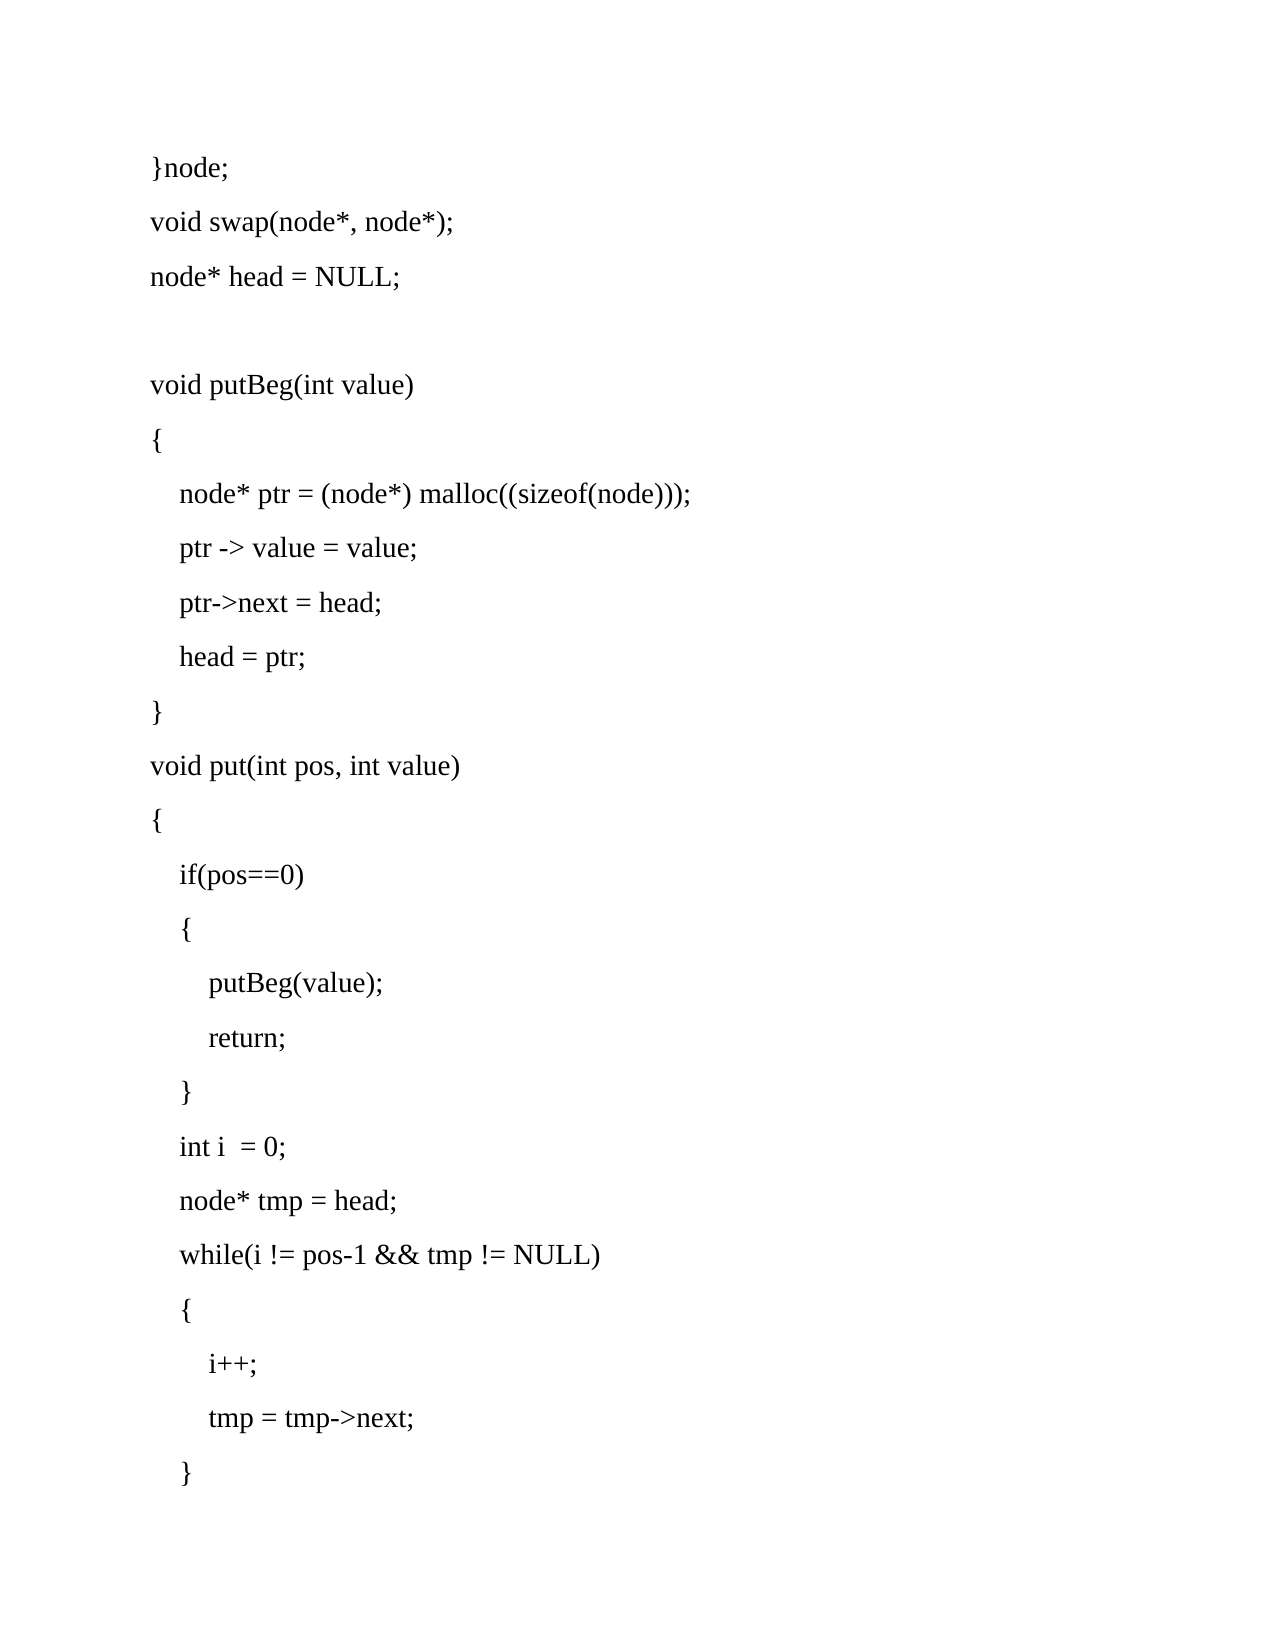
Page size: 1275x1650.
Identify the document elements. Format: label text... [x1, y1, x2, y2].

text node* ptr = (node*) malloc((sizeof(node))); [150, 476, 1125, 510]
text void putBeg(int value) [150, 367, 1125, 401]
text { [150, 911, 1125, 945]
text ptr -> value = value; [150, 531, 1125, 564]
text node* tmp = head; [150, 1183, 1125, 1217]
text { [150, 802, 1125, 836]
text }node; [150, 150, 1125, 183]
text ptr->next = head; [150, 585, 1125, 618]
text return; [150, 1020, 1125, 1053]
text { [150, 422, 1125, 455]
text while(i != pos-1 && tmp != NULL) [150, 1237, 1125, 1271]
text head = ptr; [150, 639, 1125, 673]
text { [150, 1292, 1125, 1325]
text i++; [150, 1346, 1125, 1380]
text int i = 0; [150, 1129, 1125, 1162]
text } [150, 1455, 1125, 1488]
text putBeg(value); [150, 966, 1125, 999]
text } [150, 1074, 1125, 1108]
text if(pos==0) [150, 857, 1125, 890]
text tmp = tmp->next; [150, 1401, 1125, 1434]
text void put(int pos, int value) [150, 748, 1125, 782]
text node* head = NULL; [150, 259, 1125, 292]
text } [150, 694, 1125, 727]
text void swap(node*, node*); [150, 204, 1125, 238]
